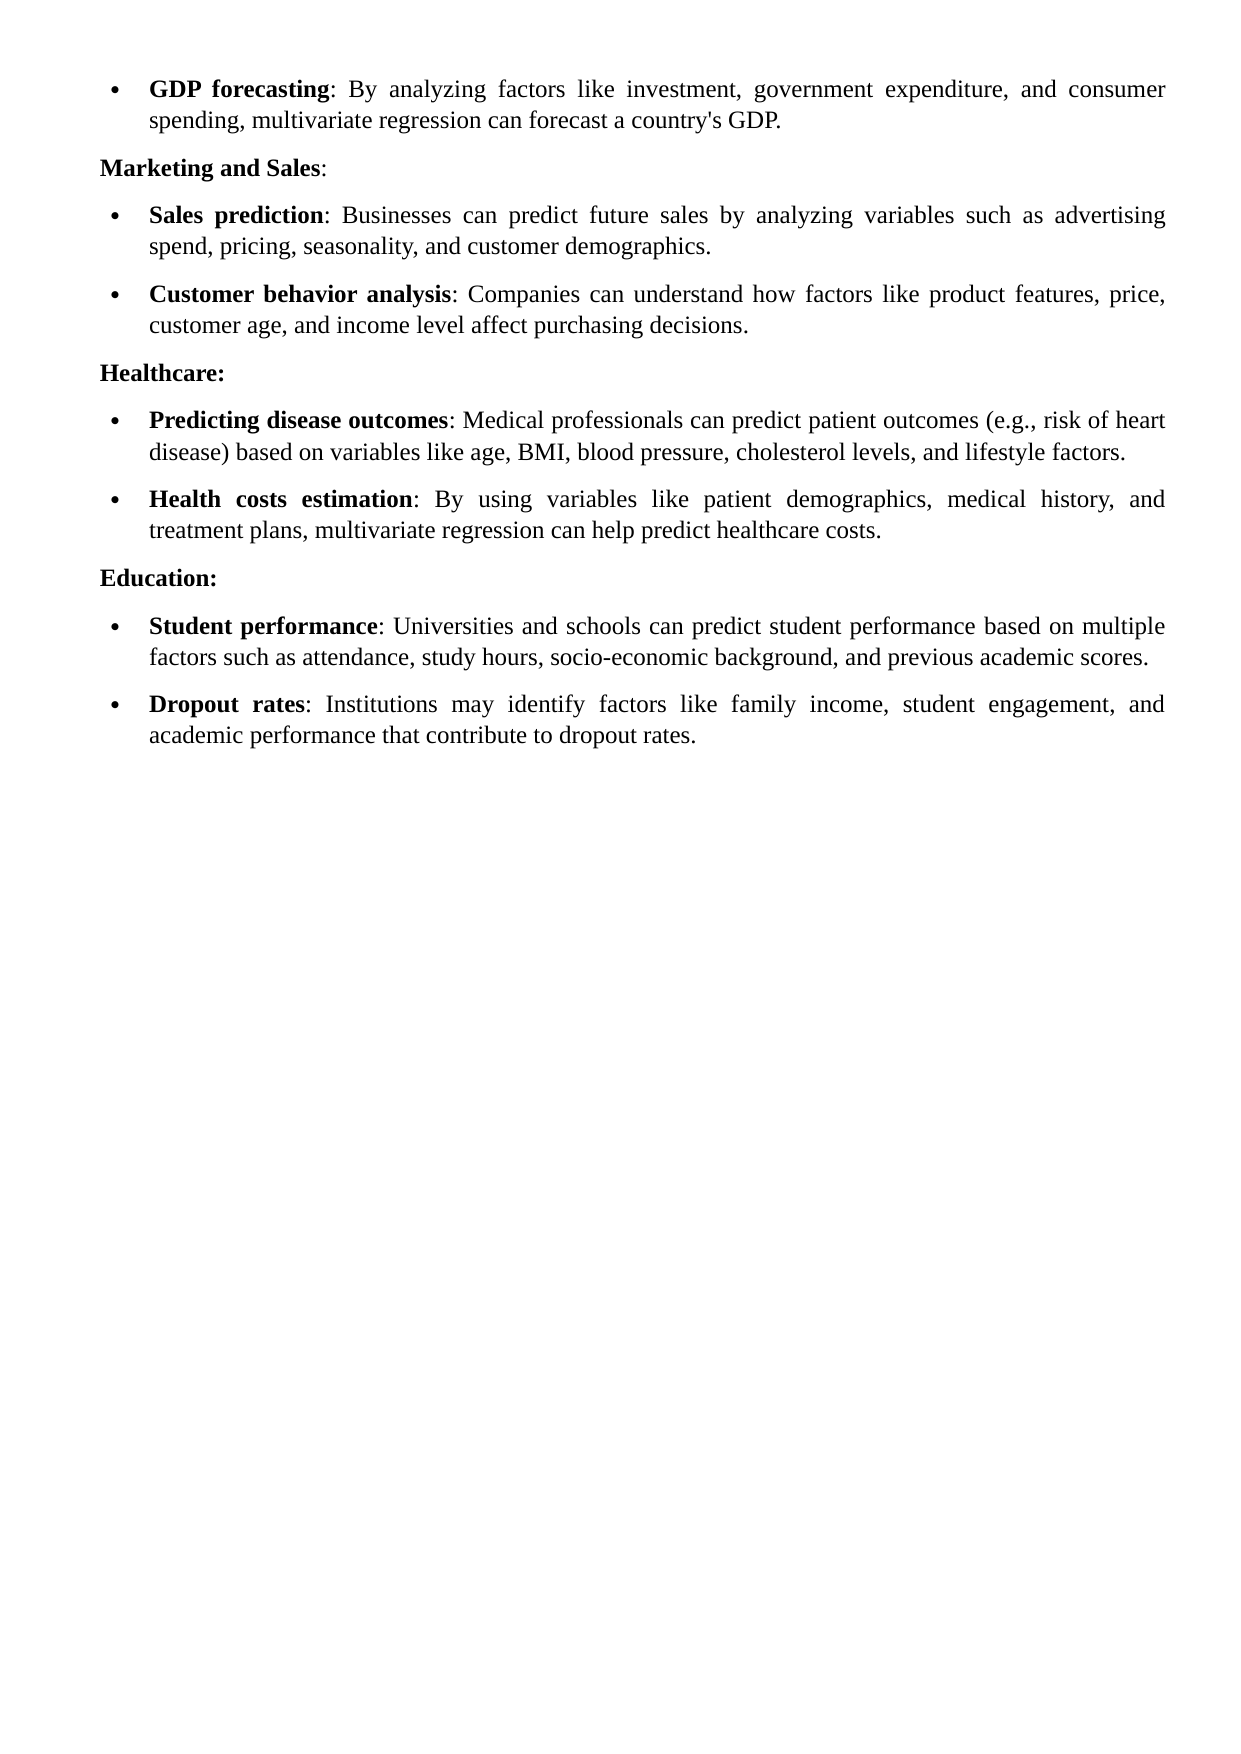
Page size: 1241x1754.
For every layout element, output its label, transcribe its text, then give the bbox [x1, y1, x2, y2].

list Customer behavior analysis: Companies can understand how factors like product features, price, customer age, and income level affect purchasing decisions. [111, 279, 1166, 339]
list Predicting disease outcomes: Medical professionals can predict patient outcomes (e.g., risk of heart disease) based on variables like age, BMI, blood pressure, cholesterol levels, and lifestyle factors. [111, 406, 1166, 465]
text  Education: [74, 563, 1166, 592]
list Sales prediction: Businesses can predict future sales by analyzing variables such as advertising spend, pricing, seasonality, and customer demographics. [111, 200, 1166, 260]
list Student performance: Universities and schools can predict student performance based on multiple factors such as attendance, study hours, socio-economic background, and previous academic scores. [111, 611, 1166, 671]
list GDP forecasting: By analyzing factors like investment, government expenditure, and consumer spending, multivariate regression can forecast a country's GDP. [111, 74, 1166, 134]
text  Marketing and Sales: [74, 153, 1166, 181]
list Dropout rates: Institutions may identify factors like family income, student engagement, and academic performance that contribute to dropout rates. [111, 689, 1166, 749]
text  Healthcare: [74, 358, 1166, 387]
list Health costs estimation: By using variables like patient demographics, medical history, and treatment plans, multivariate regression can help predict healthcare costs. [111, 484, 1166, 544]
